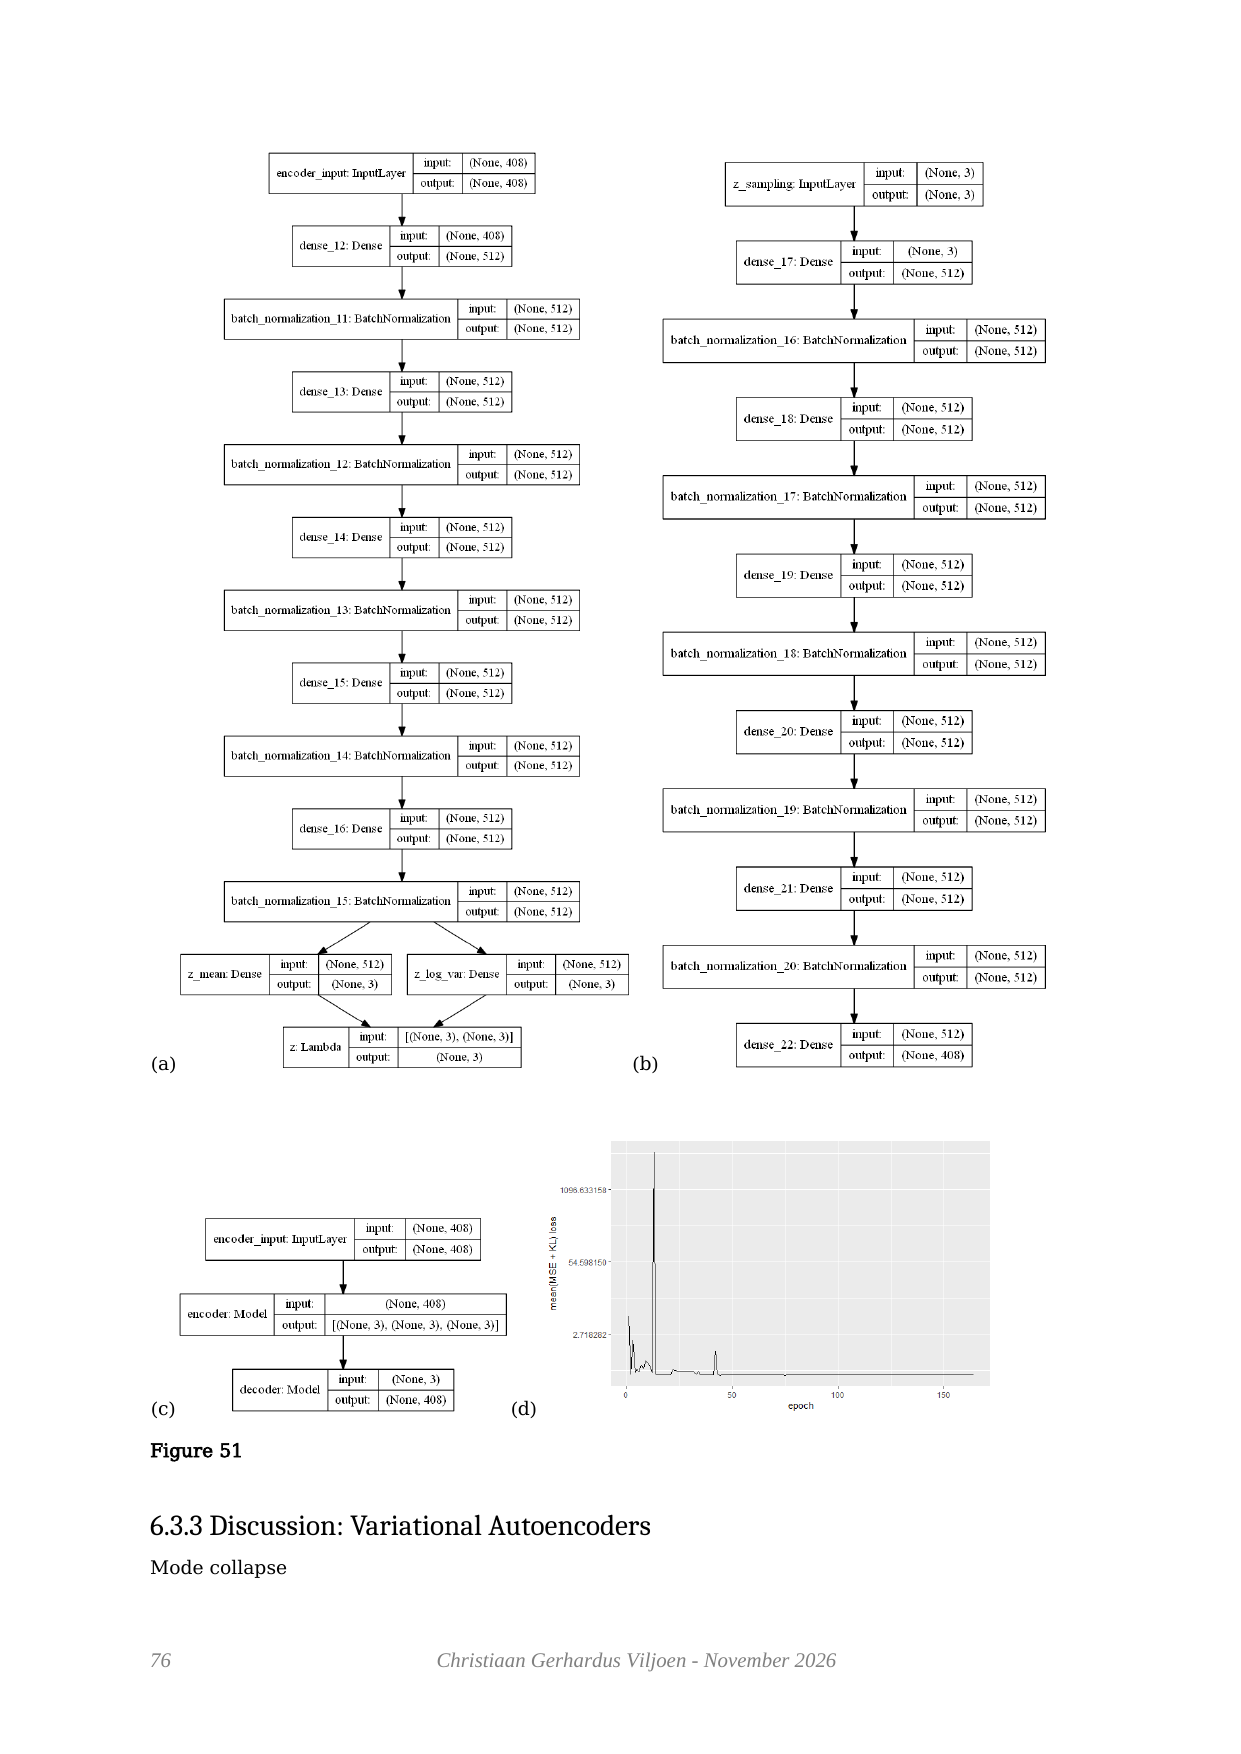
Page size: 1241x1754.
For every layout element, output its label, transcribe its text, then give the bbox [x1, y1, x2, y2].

picture [177, 150, 632, 1071]
text Figure 51 [150, 1438, 1090, 1461]
text Mode collapse [150, 1556, 1090, 1578]
picture [659, 158, 1049, 1071]
picture [543, 1136, 995, 1415]
picture [176, 1214, 510, 1415]
subtitle Discussion: Variational Autoencoders [150, 1509, 1090, 1543]
